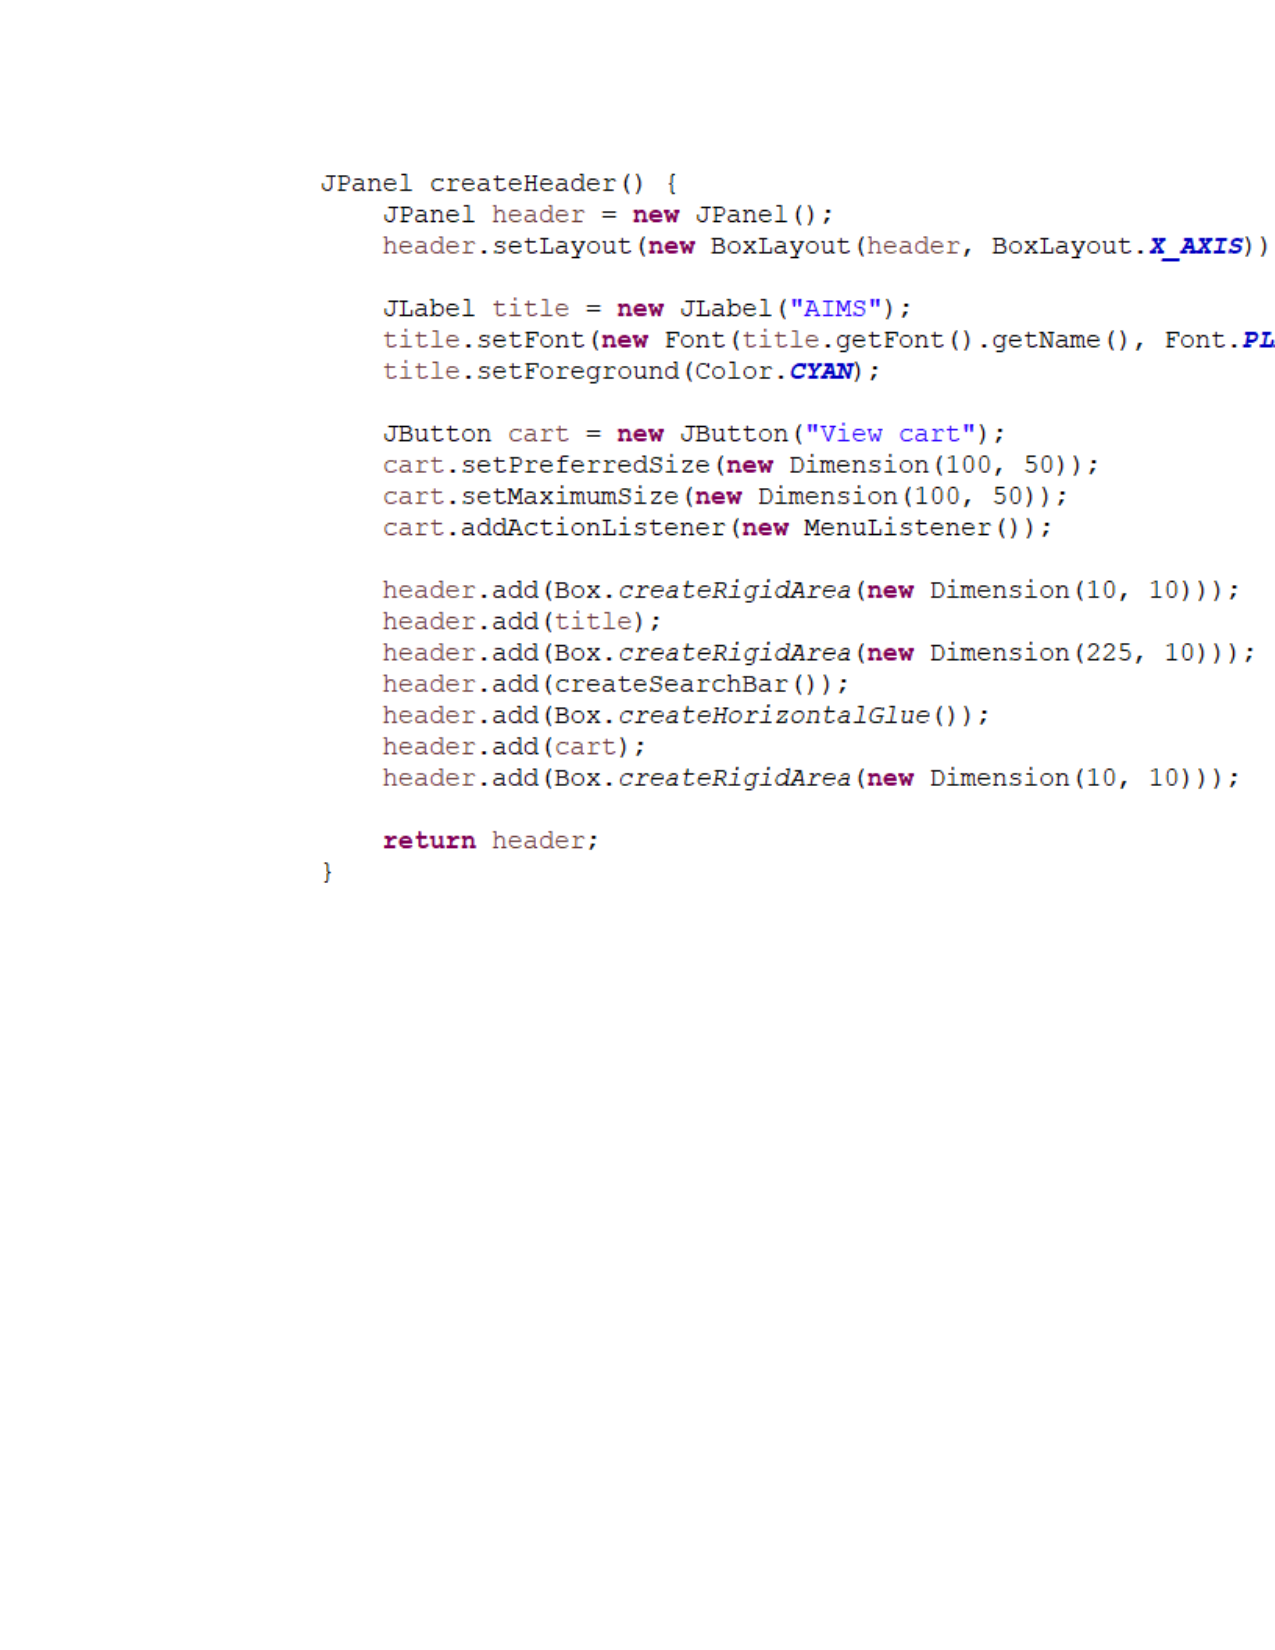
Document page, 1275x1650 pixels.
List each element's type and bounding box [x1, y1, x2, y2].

picture [300, 150, 1275, 919]
